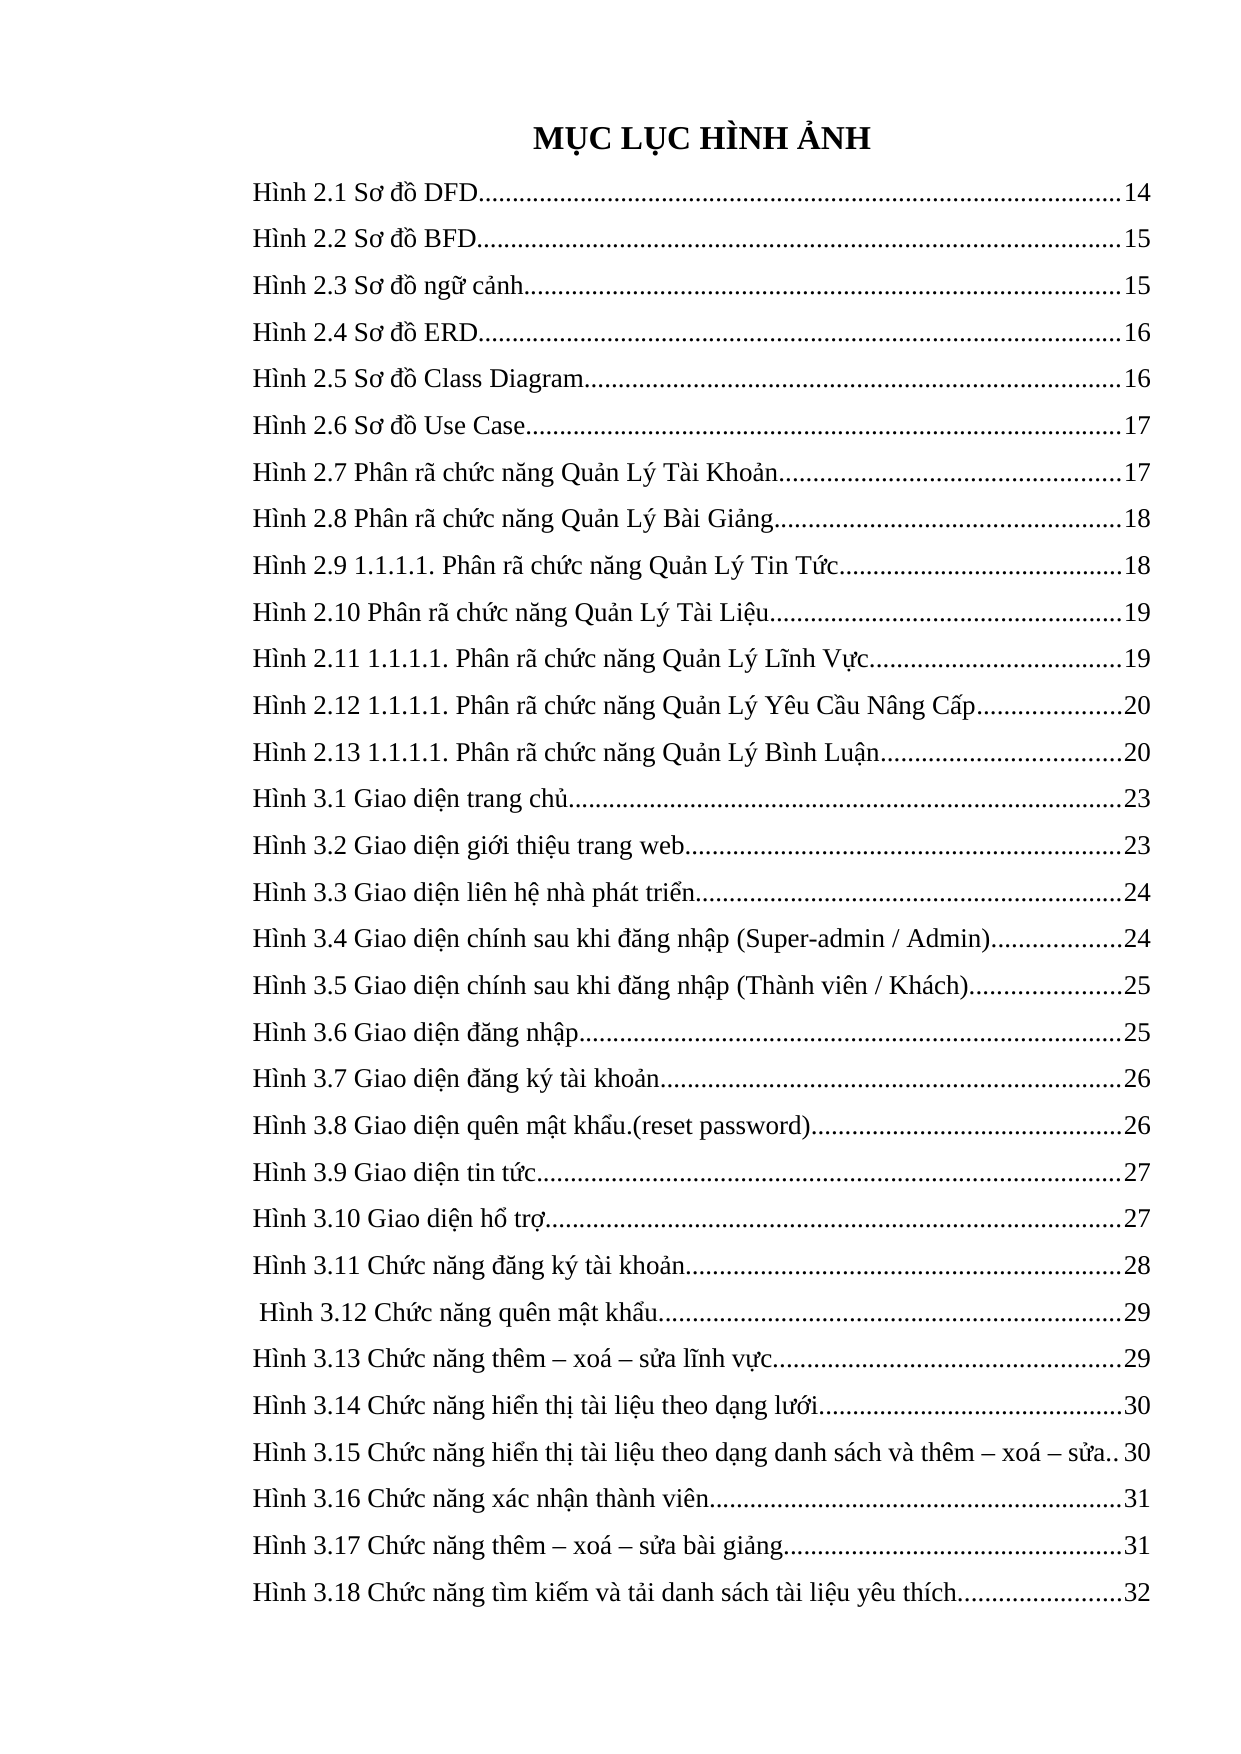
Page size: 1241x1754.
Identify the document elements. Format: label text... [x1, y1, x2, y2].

text Hình 3.7 Giao diện đăng ký tài khoản. 26 [177, 1062, 1152, 1093]
text Hình 2.3 Sơ đồ ngữ cảnh 15 [177, 269, 1152, 300]
text Hình 3.5 Giao diện chính sau khi đăng nhập (Thành viên / Khách). 25 [177, 969, 1152, 1000]
text Hình 3.6 Giao diện đăng nhập. 25 [177, 1016, 1152, 1047]
text Hình 2.2 Sơ đồ BFD 15 [177, 222, 1152, 253]
text MỤC LỤC HÌNH ẢNH [177, 118, 1152, 156]
text Hình 2.8 Phân rã chức năng Quản Lý Bài Giảng 18 [177, 502, 1152, 533]
text Hình 3.8 Giao diện quên mật khẩu.(reset password). 26 [177, 1109, 1152, 1140]
text Hình 3.11 Chức năng đăng ký tài khoản. 28 [177, 1249, 1152, 1280]
text Hình 3.14 Chức năng hiển thị tài liệu theo dạng lưới. 30 [177, 1389, 1152, 1420]
text Hình 3.3 Giao diện liên hệ nhà phát triển. 24 [177, 876, 1152, 907]
text Hình 3.1 Giao diện trang chủ. 23 [177, 782, 1152, 813]
text Hình 2.9 1.1.1.1. Phân rã chức năng Quản Lý Tin Tức 18 [177, 549, 1152, 580]
text Hình 3.13 Chức năng thêm – xoá – sửa lĩnh vực. 29 [177, 1342, 1152, 1373]
text Hình 3.18 Chức năng tìm kiếm và tải danh sách tài liệu yêu thích. 32 [177, 1576, 1152, 1607]
text Hình 3.10 Giao diện hổ trợ. 27 [177, 1202, 1152, 1233]
text Hình 2.4 Sơ đồ ERD 16 [177, 316, 1152, 347]
text Hình 3.12 Chức năng quên mật khẩu. 29 [177, 1296, 1152, 1327]
text Hình 3.9 Giao diện tin tức. 27 [177, 1156, 1152, 1187]
text Hình 2.6 Sơ đồ Use Case 17 [177, 409, 1152, 440]
text Hình 2.1 Sơ đồ DFD 14 [177, 176, 1152, 207]
text Hình 3.17 Chức năng thêm – xoá – sửa bài giảng. 31 [177, 1529, 1152, 1560]
text Hình 3.15 Chức năng hiển thị tài liệu theo dạng danh sách và thêm – xoá – sửa. 30 [177, 1436, 1152, 1467]
text Hình 3.16 Chức năng xác nhận thành viên. 31 [177, 1482, 1152, 1513]
text Hình 2.5 Sơ đồ Class Diagram 16 [177, 362, 1152, 393]
text Hình 3.4 Giao diện chính sau khi đăng nhập (Super-admin / Admin). 24 [177, 922, 1152, 953]
text Hình 2.7 Phân rã chức năng Quản Lý Tài Khoản 17 [177, 456, 1152, 487]
text Hình 2.10 Phân rã chức năng Quản Lý Tài Liệu 19 [177, 596, 1152, 627]
text Hình 3.2 Giao diện giới thiệu trang web. 23 [177, 829, 1152, 860]
text Hình 2.12 1.1.1.1. Phân rã chức năng Quản Lý Yêu Cầu Nâng Cấp 20 [177, 689, 1152, 720]
text Hình 2.11 1.1.1.1. Phân rã chức năng Quản Lý Lĩnh Vực 19 [177, 642, 1152, 673]
text Hình 2.13 1.1.1.1. Phân rã chức năng Quản Lý Bình Luận 20 [177, 736, 1152, 767]
